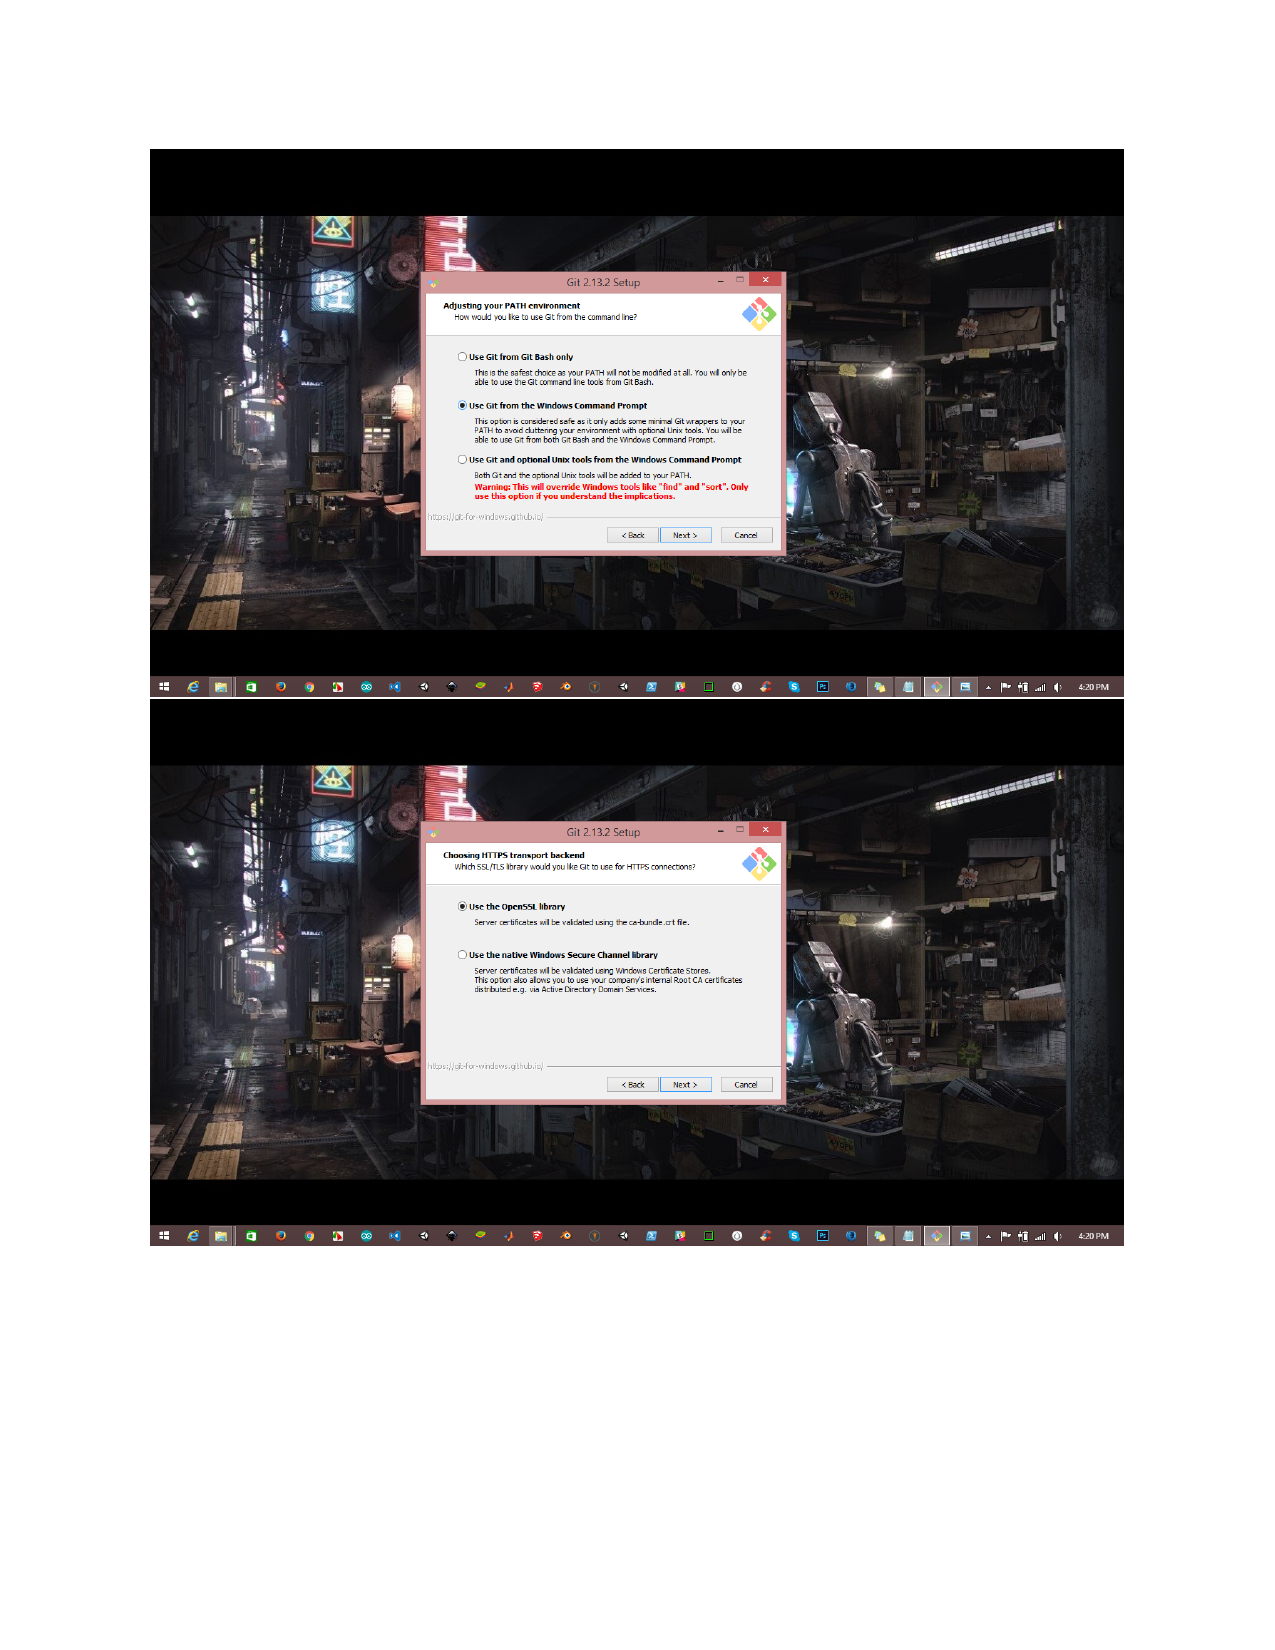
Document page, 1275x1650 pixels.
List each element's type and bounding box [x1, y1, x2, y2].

picture [150, 149, 1124, 697]
picture [150, 699, 1124, 1246]
